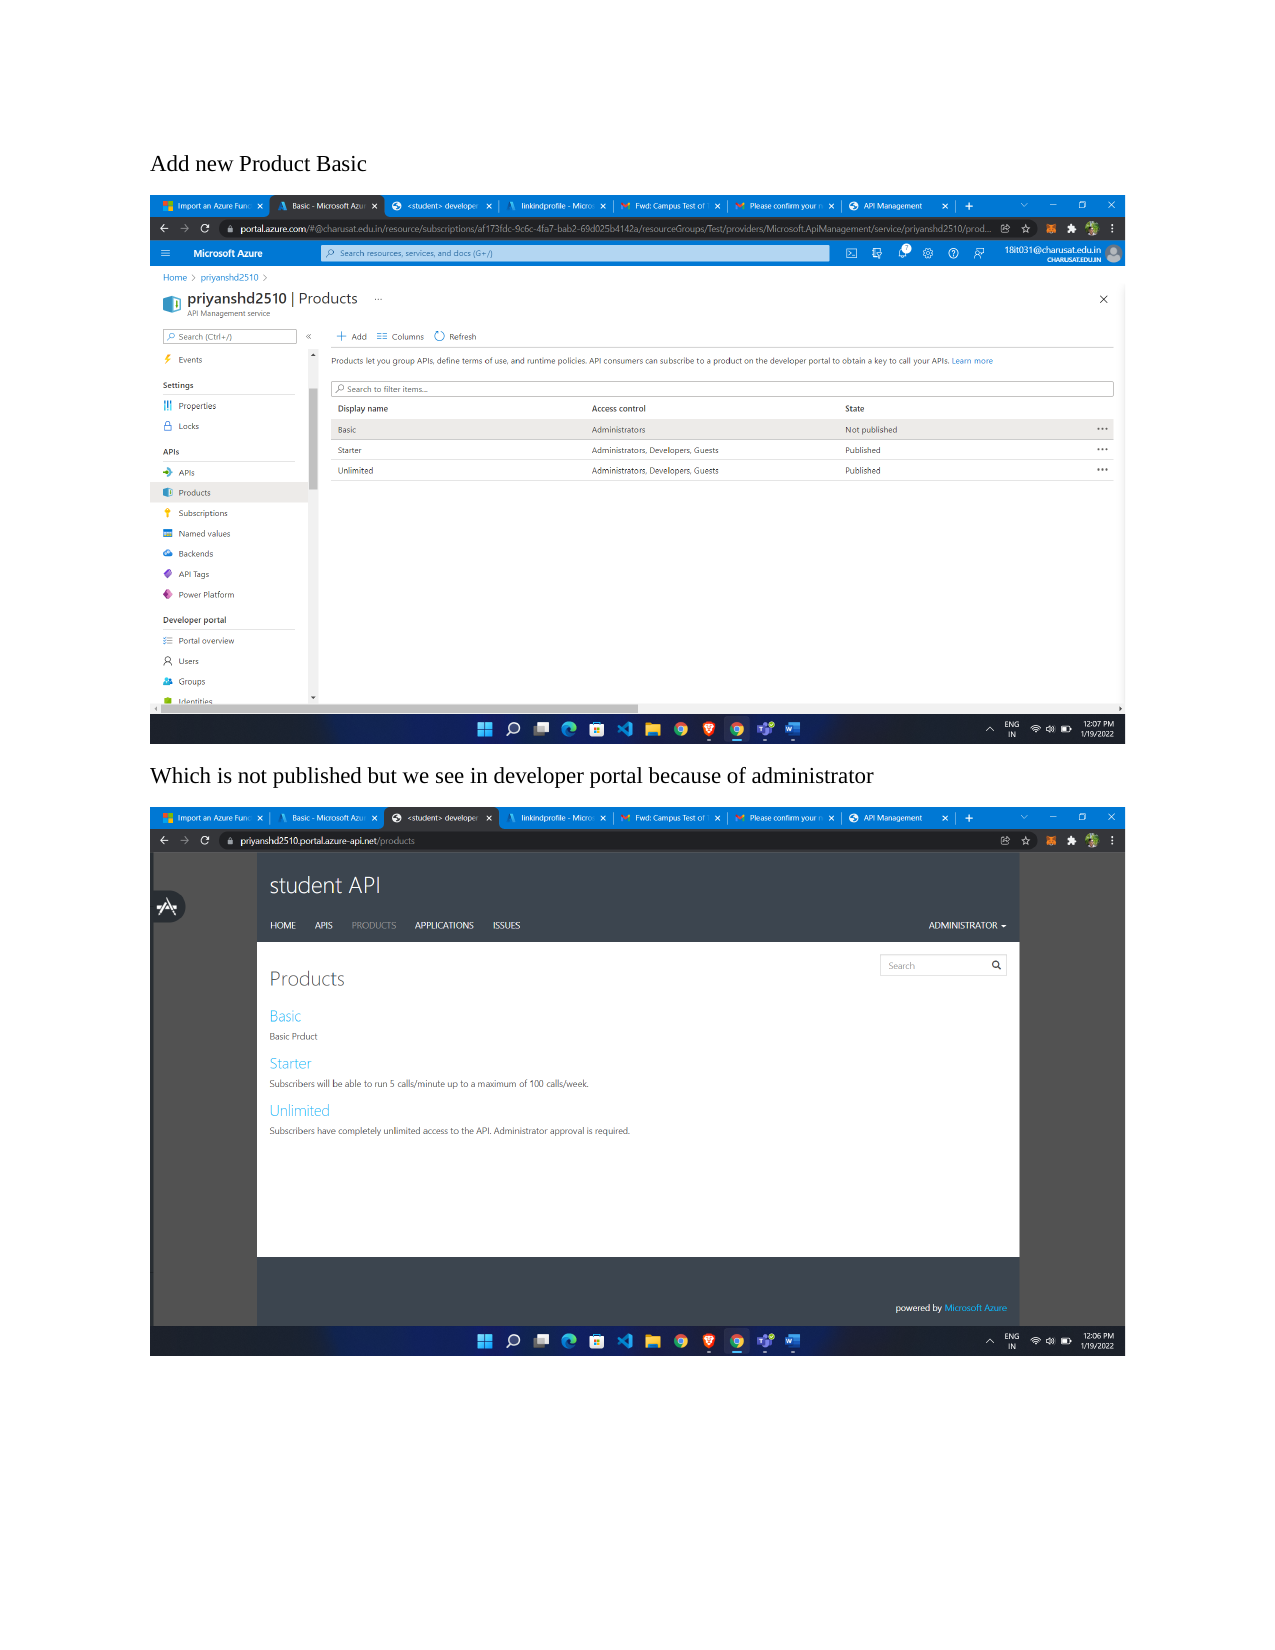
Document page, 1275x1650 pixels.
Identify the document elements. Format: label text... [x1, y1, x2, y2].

picture [150, 807, 1125, 1356]
picture [150, 195, 1125, 744]
text Which is not published but we see in developer portal because of administrator [150, 762, 1125, 789]
text Add new Product Basic [150, 150, 1125, 176]
